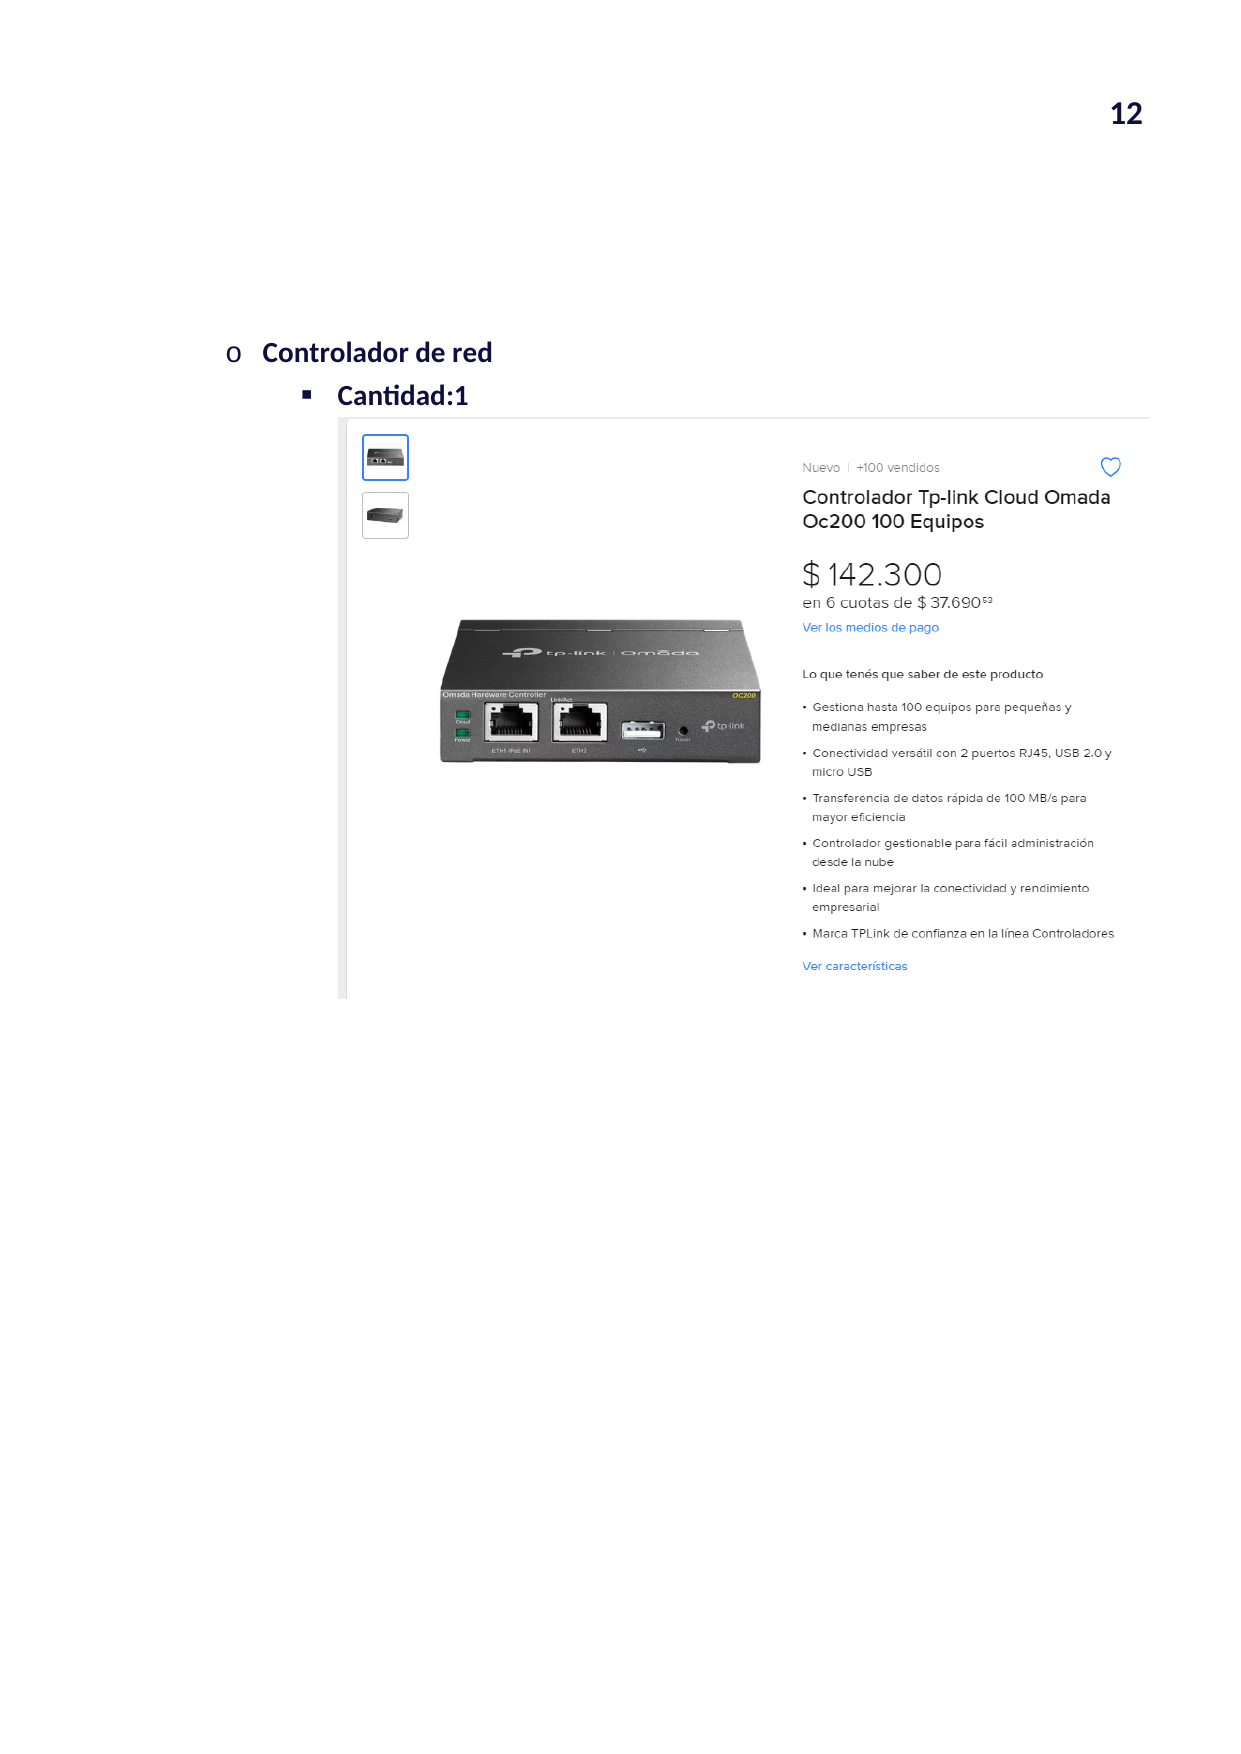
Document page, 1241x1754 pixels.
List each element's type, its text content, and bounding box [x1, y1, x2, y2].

picture [337, 417, 1150, 999]
list Controlador de red [225, 334, 1165, 371]
